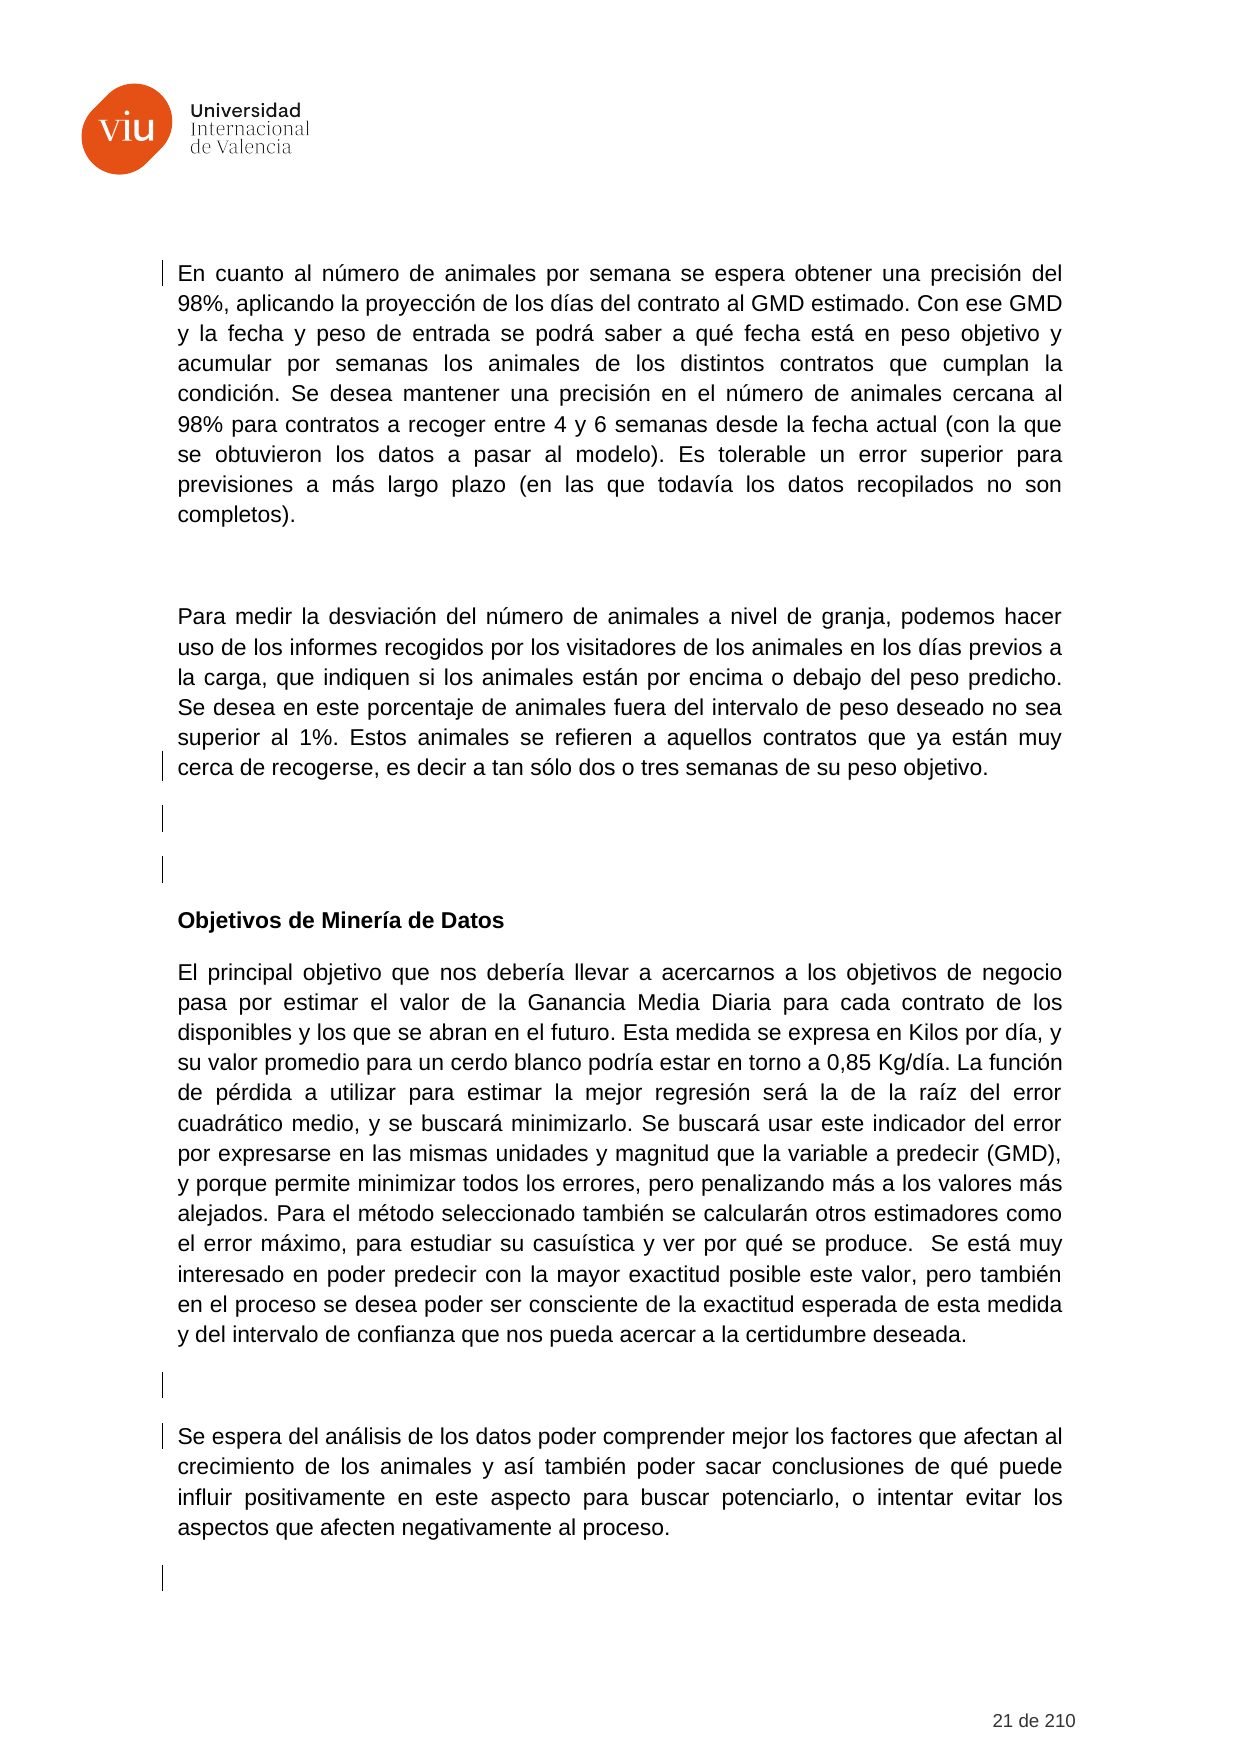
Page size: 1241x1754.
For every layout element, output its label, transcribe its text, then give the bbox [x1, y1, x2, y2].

text Para medir la desviación del número de animales a nivel de granja, podemos hacer uso de los informes recogidos por los visitadores de los animales en los días previos a la carga, que indiquen si los animales están por encima o debajo del peso predicho. Se desea en este porcentaje de animales fuera del intervalo de peso deseado no sea superior al 1%. Estos animales se refieren a aquellos contratos que ya están muy cerca de recogerse, es decir a tan sólo dos o tres semanas de su peso objetivo. [177, 603, 1063, 781]
text Objetivos de Minería de Datos [177, 907, 1063, 934]
text En cuanto al número de animales por semana se espera obtener una precisión del 98%, aplicando la proyección de los días del contrato al GMD estimado. Con ese GMD y la fecha y peso de entrada se podrá saber a qué fecha está en peso objetivo y acumular por semanas los animales de los distintos contratos que cumplan la condición. Se desea mantener una precisión en el número de animales cercana al 98% para contratos a recoger entre 4 y 6 semanas desde la fecha actual (con la que se obtuvieron los datos a pasar al modelo). Es tolerable un error superior para previsiones a más largo plazo (en las que todavía los datos recopilados no son completos). [177, 259, 1063, 528]
text El principal objetivo que nos debería llevar a acercarnos a los objetivos de negocio pasa por estimar el valor de la Ganancia Media Diaria para cada contrato de los disponibles y los que se abran en el futuro. Esta medida se expresa en Kilos por día, y su valor promedio para un cerdo blanco podría estar en torno a 0,85 Kg/día. La función de pérdida a utilizar para estimar la mejor regresión será la de la raíz del error cuadrático medio, y se buscará minimizarlo. Se buscará usar este indicador del error por expresarse en las mismas unidades y magnitud que la variable a predecir (GMD), y porque permite minimizar todos los errores, pero penalizando más a los valores más alejados. Para el método seleccionado también se calcularán otros estimadores como el error máximo, para estudiar su casuística y ver por qué se produce. Se está muy interesado en poder predecir con la mayor exactitud posible este valor, pero también en el proceso se desea poder ser consciente de la exactitud esperada de esta medida y del intervalo de confianza que nos pueda acercar a la certidumbre deseada. [177, 958, 1063, 1347]
text Se espera del análisis de los datos poder comprender mejor los factores que afectan al crecimiento de los animales y así también poder sacar conclusiones de qué puede influir positivamente en este aspecto para buscar potenciarlo, o intentar evitar los aspectos que afecten negativamente al proceso. [177, 1423, 1063, 1540]
picture [60, 62, 330, 197]
